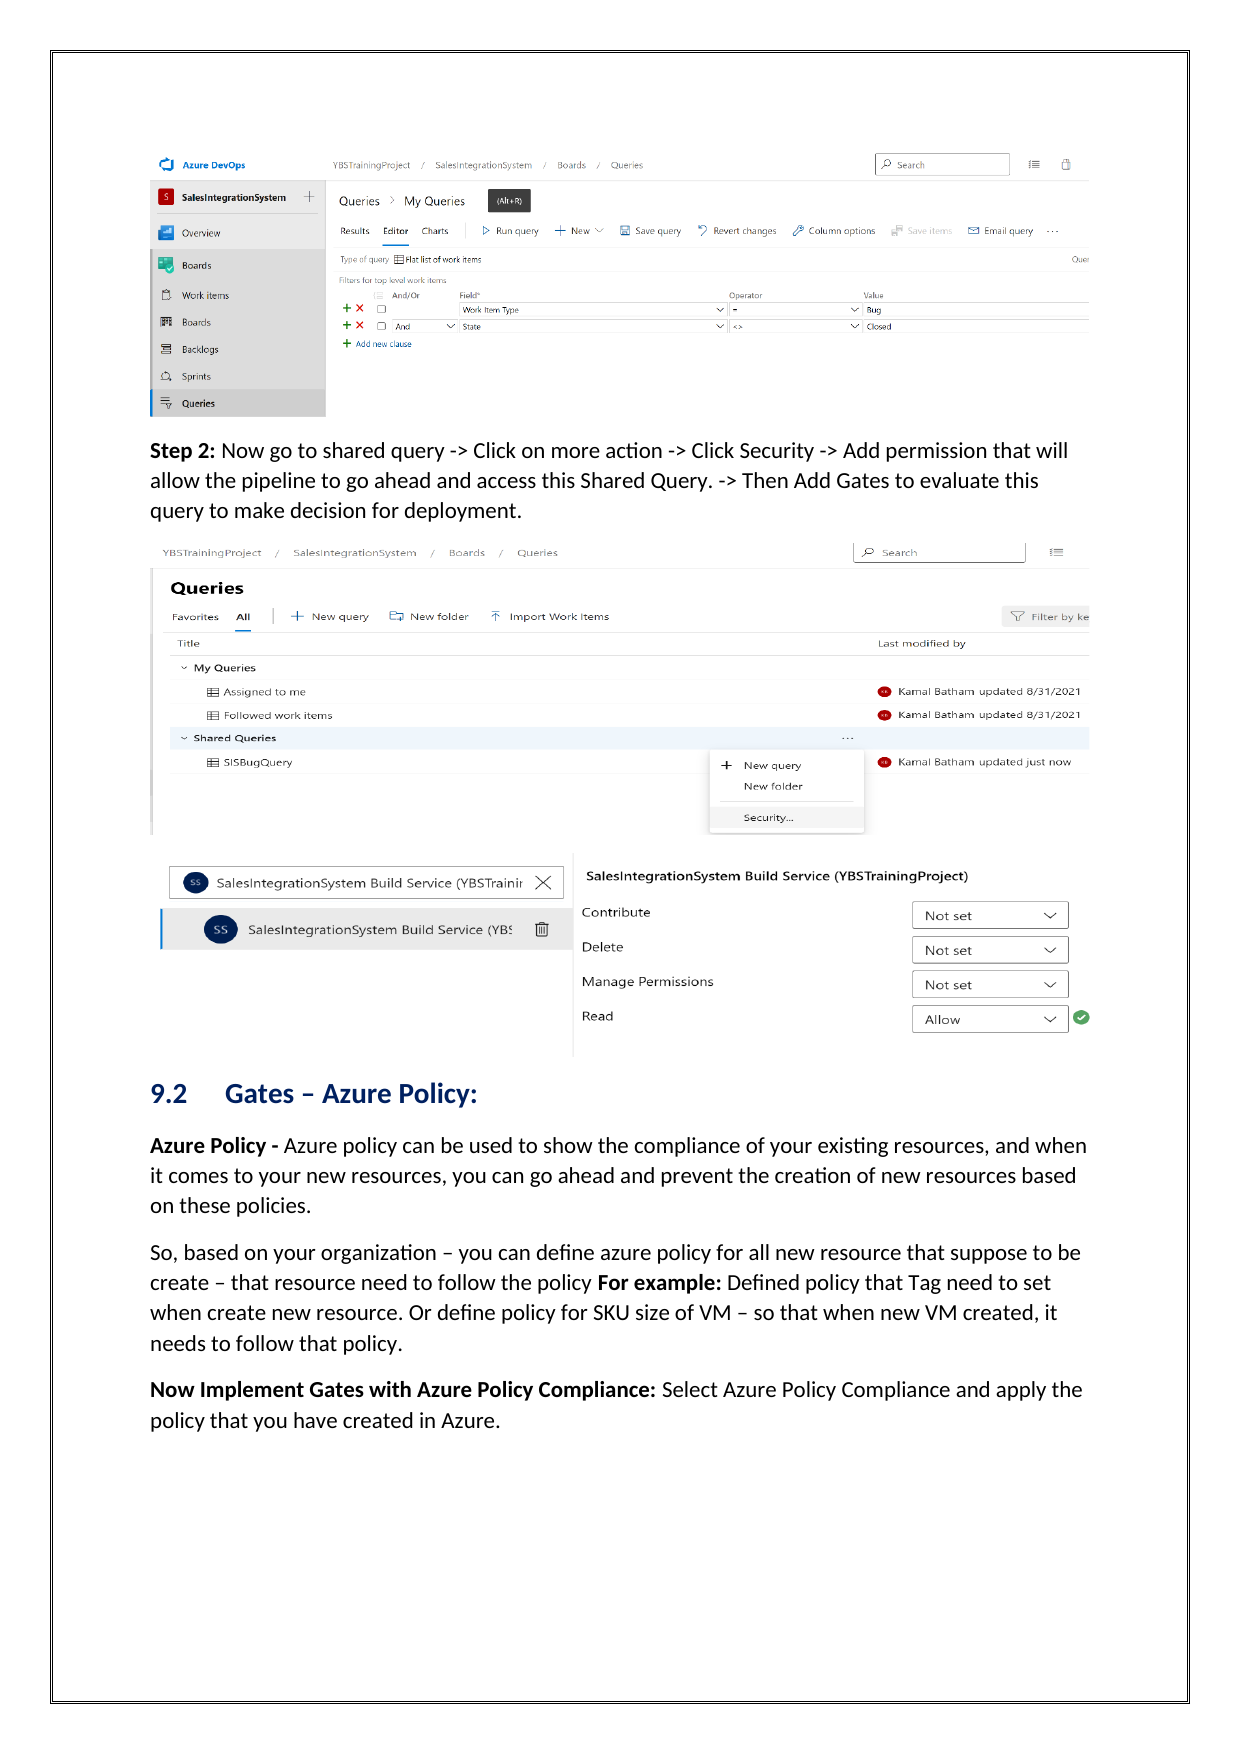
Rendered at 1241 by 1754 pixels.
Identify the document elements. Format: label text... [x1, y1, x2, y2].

text Now Implement Gates with Azure Policy Compliance: Select Azure Policy Compliance and apply the policy that you have created in Azure. [150, 1376, 1090, 1434]
picture [150, 543, 1090, 835]
text Azure Policy - Azure policy can be used to show the compliance of your existing resources, and when it comes to your new resources, you can go ahead and prevent the creation of new resources based on these policies. [150, 1131, 1090, 1219]
text Step 2: Now go to shared query -> Click on more action -> Click Security -> Add permission that will allow the pipeline to go ahead and access this Shared Query. -> Then Add Gates to evaluate this query to make decision for deployment. [150, 436, 1090, 524]
text So, based on your organization – you can define azure policy for all new resource that suppose to be create – that resource need to follow the policy For example: Defined policy that Tag need to set when create new resource. Or define policy for SKU size of VM – so that when new VM created, it needs to follow that policy. [150, 1238, 1090, 1357]
list Gates – Azure Policy: [150, 1076, 1090, 1111]
picture [150, 150, 1089, 417]
picture [150, 853, 1090, 1057]
